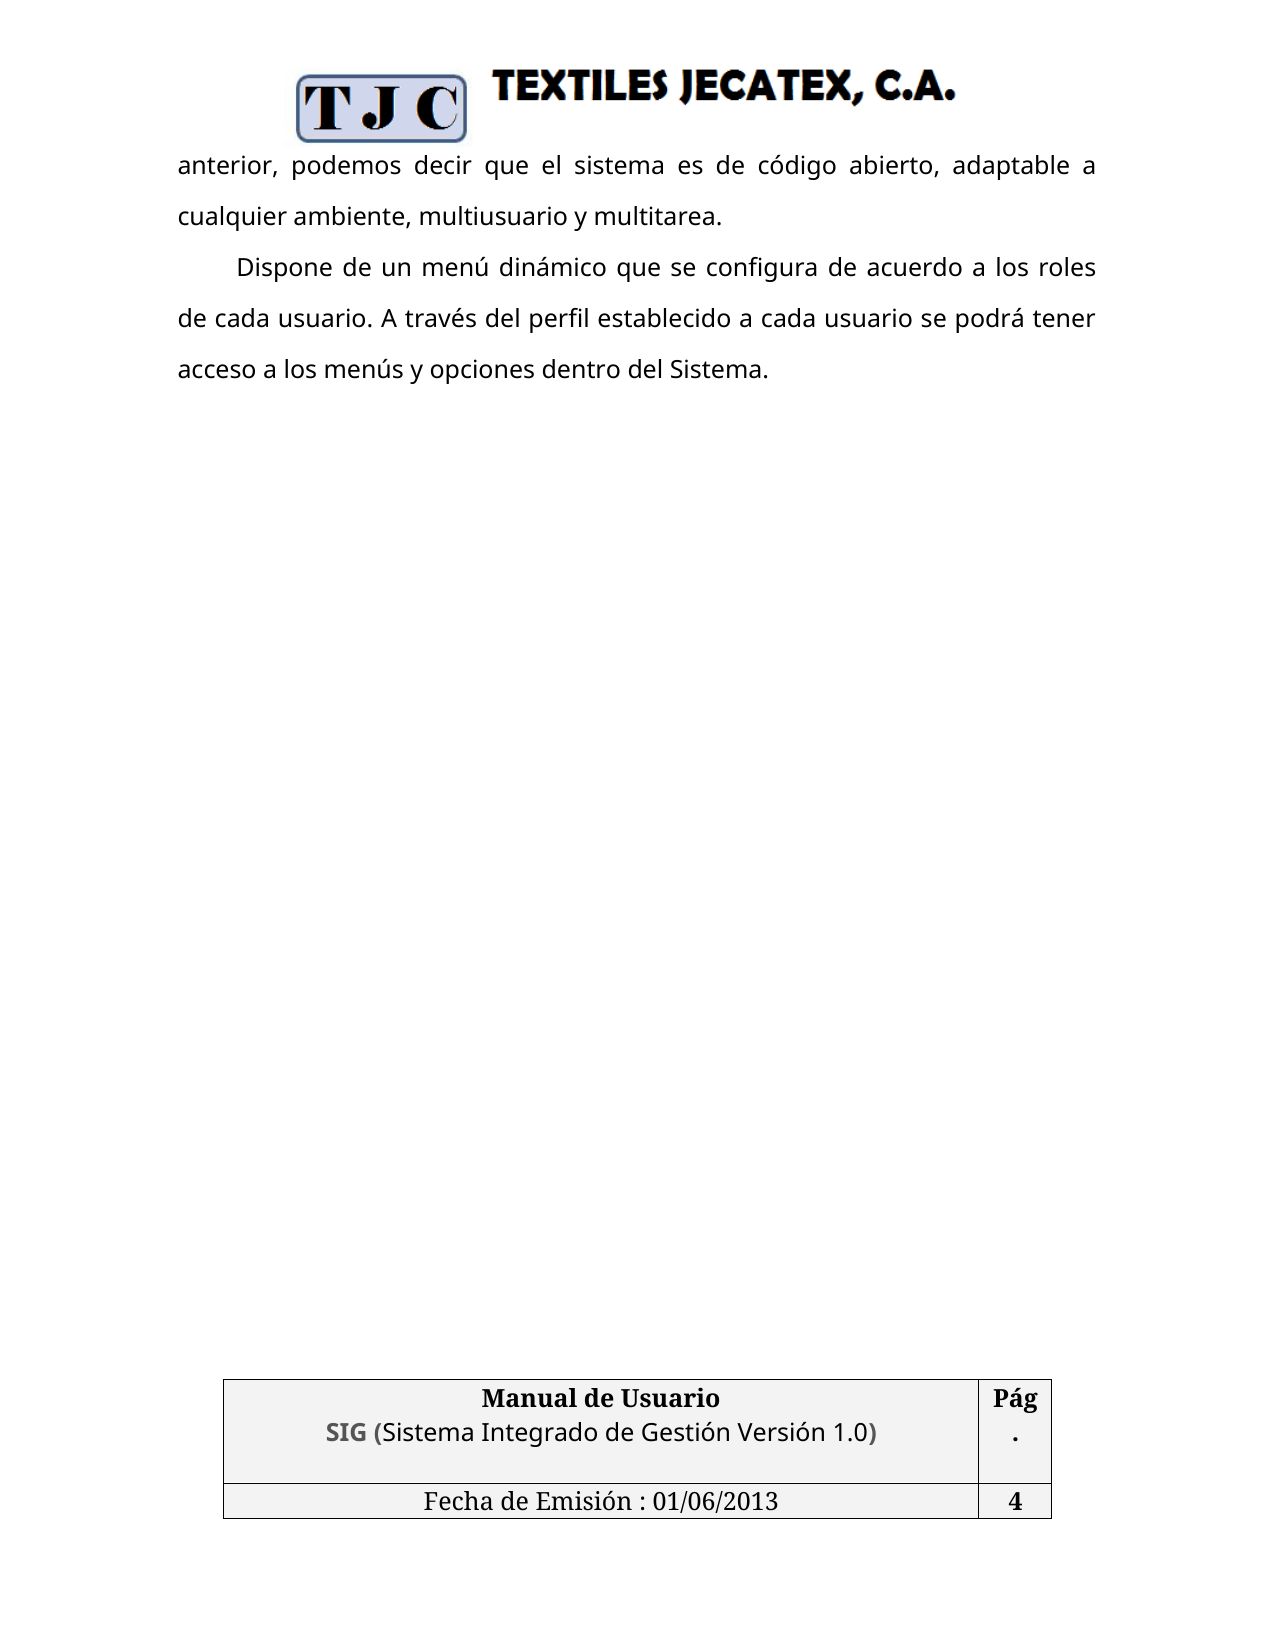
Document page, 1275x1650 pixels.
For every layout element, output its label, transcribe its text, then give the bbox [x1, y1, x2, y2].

text Dispone de un menú dinámico que se configura de acuerdo a los roles de cada usuario. A través del perfil establecido a cada usuario se podrá tener acceso a los menús y opciones dentro del Sistema. [177, 250, 1098, 386]
picture [209, 50, 1057, 148]
